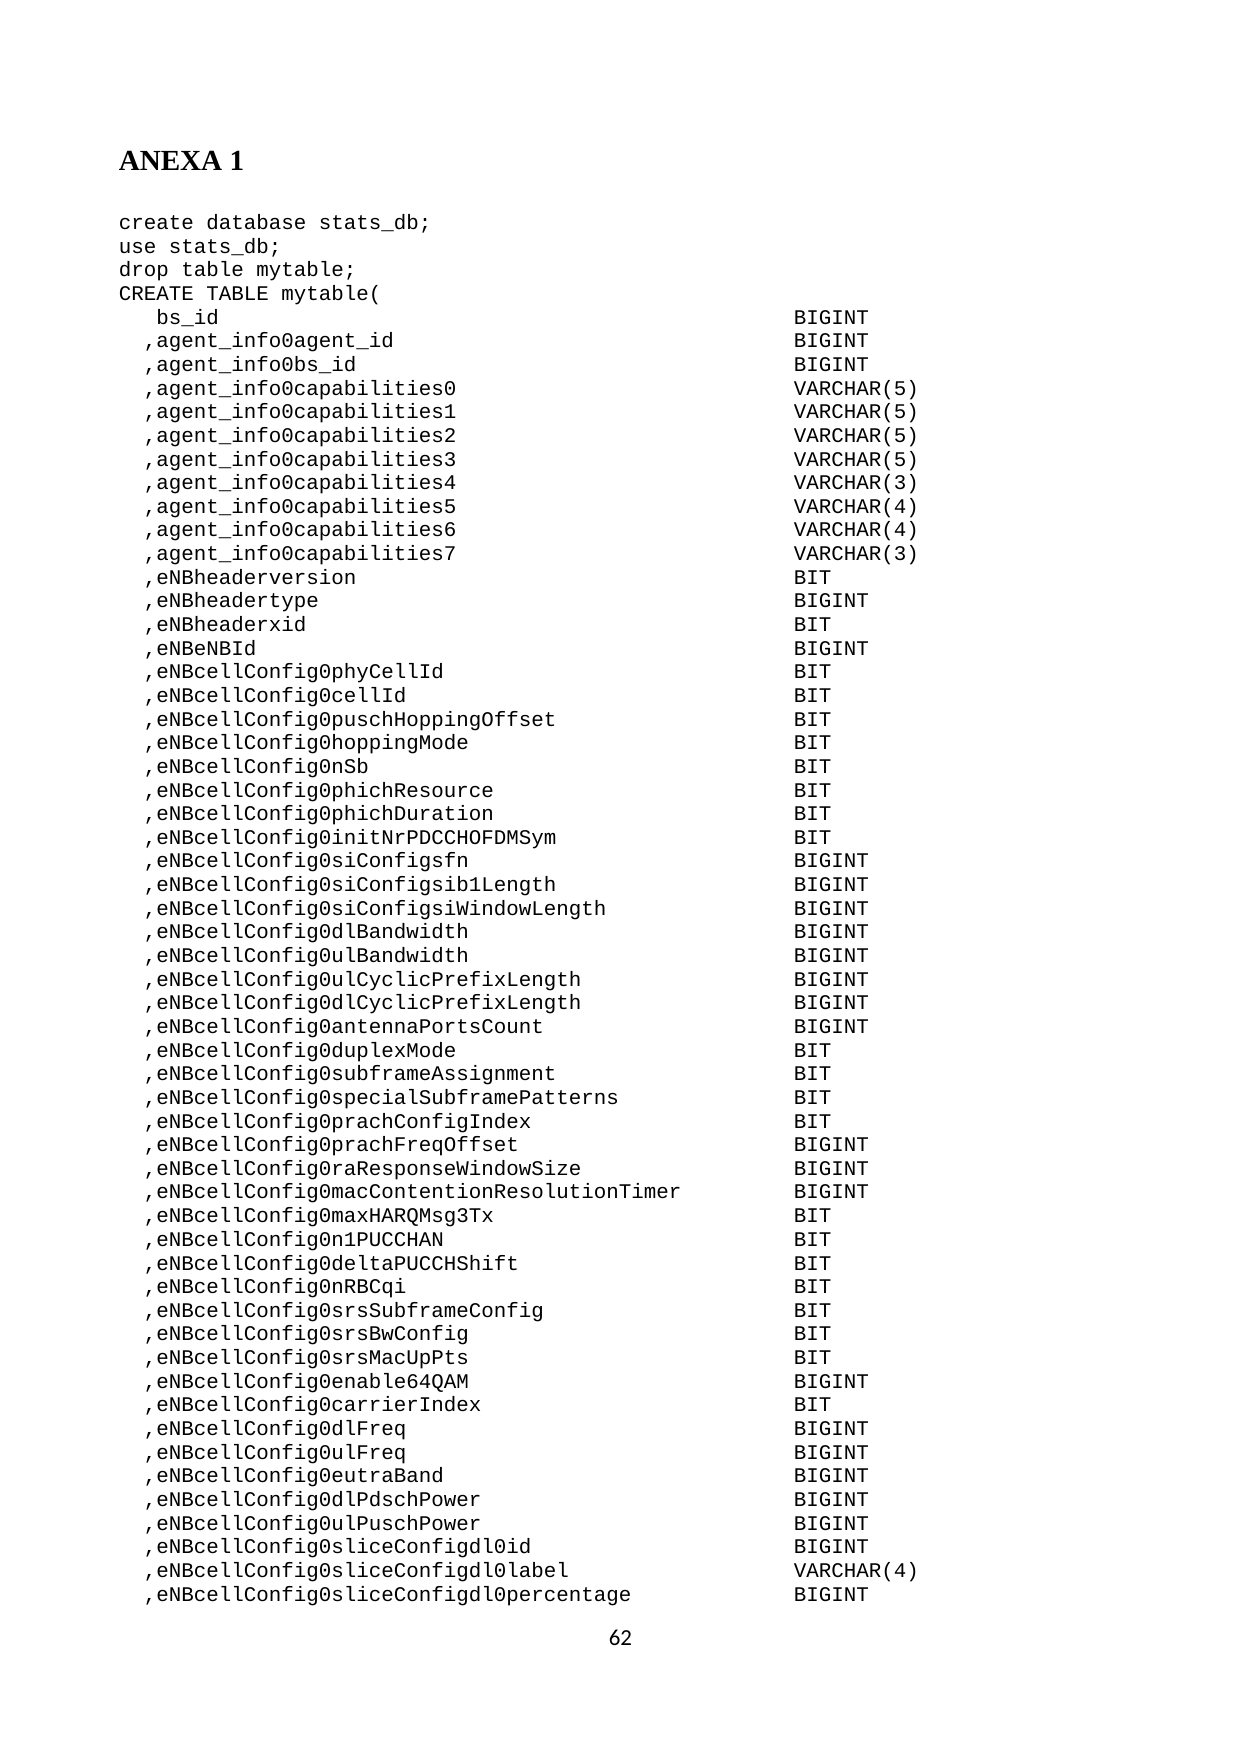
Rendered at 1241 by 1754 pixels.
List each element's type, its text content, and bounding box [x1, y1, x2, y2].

text ,eNBcellConfig0nSb BIT [118, 756, 1122, 779]
text ,eNBcellConfig0srsMacUpPts BIT [118, 1347, 1122, 1371]
text create database stats_db; [118, 212, 1122, 236]
text ,eNBcellConfig0dlCyclicPrefixLength BIGINT [118, 992, 1122, 1016]
text ,eNBheaderxid BIT [118, 614, 1122, 638]
text ,agent_info0capabilities5 VARCHAR(4) [118, 496, 1122, 519]
text ,eNBcellConfig0macContentionResolutionTimer BIGINT [118, 1182, 1122, 1205]
text ,eNBcellConfig0initNrPDCCHOFDMSym BIT [118, 827, 1122, 851]
text ,eNBcellConfig0sliceConfigdl0label VARCHAR(4) [118, 1560, 1122, 1583]
text ,eNBcellConfig0sliceConfigdl0id BIGINT [118, 1536, 1122, 1560]
text ,eNBcellConfig0srsBwConfig BIT [118, 1323, 1122, 1347]
text ,agent_info0agent_id BIGINT [118, 330, 1122, 354]
text ,eNBcellConfig0prachFreqOffset BIGINT [118, 1134, 1122, 1158]
text ,eNBcellConfig0eutraBand BIGINT [118, 1465, 1122, 1489]
text ,agent_info0capabilities0 VARCHAR(5) [118, 378, 1122, 401]
text ,eNBcellConfig0siConfigsfn BIGINT [118, 851, 1122, 874]
text use stats_db; [118, 236, 1122, 259]
text ,eNBcellConfig0prachConfigIndex BIT [118, 1111, 1122, 1134]
text ,eNBheaderversion BIT [118, 567, 1122, 590]
text ,eNBcellConfig0maxHARQMsg3Tx BIT [118, 1205, 1122, 1229]
text ,eNBcellConfig0raResponseWindowSize BIGINT [118, 1158, 1122, 1182]
text ,eNBcellConfig0carrierIndex BIT [118, 1394, 1122, 1418]
text ,eNBcellConfig0puschHoppingOffset BIT [118, 709, 1122, 732]
text ,eNBcellConfig0sliceConfigdl0percentage BIGINT [118, 1583, 1122, 1607]
text ,eNBcellConfig0antennaPortsCount BIGINT [118, 1016, 1122, 1040]
text ,agent_info0capabilities3 VARCHAR(5) [118, 448, 1122, 472]
text bs_id BIGINT [118, 307, 1122, 330]
text ,eNBcellConfig0enable64QAM BIGINT [118, 1371, 1122, 1394]
text ,eNBeNBId BIGINT [118, 638, 1122, 661]
text ,eNBcellConfig0phichDuration BIT [118, 803, 1122, 827]
text drop table mytable; [118, 259, 1122, 283]
text ,eNBheadertype BIGINT [118, 590, 1122, 614]
text ,eNBcellConfig0ulPuschPower BIGINT [118, 1513, 1122, 1536]
text ,eNBcellConfig0subframeAssignment BIT [118, 1063, 1122, 1087]
text ,eNBcellConfig0ulFreq BIGINT [118, 1442, 1122, 1465]
text ,agent_info0capabilities6 VARCHAR(4) [118, 519, 1122, 543]
text ,agent_info0capabilities4 VARCHAR(3) [118, 472, 1122, 496]
text ,eNBcellConfig0duplexMode BIT [118, 1040, 1122, 1063]
text ,eNBcellConfig0nRBCqi BIT [118, 1276, 1122, 1300]
text ,eNBcellConfig0srsSubframeConfig BIT [118, 1300, 1122, 1323]
text ,agent_info0capabilities2 VARCHAR(5) [118, 425, 1122, 448]
text ,eNBcellConfig0ulBandwidth BIGINT [118, 945, 1122, 969]
text ,eNBcellConfig0dlBandwidth BIGINT [118, 921, 1122, 945]
text ,eNBcellConfig0cellId BIT [118, 685, 1122, 709]
text ,eNBcellConfig0hoppingMode BIT [118, 732, 1122, 756]
text ,eNBcellConfig0specialSubframePatterns BIT [118, 1087, 1122, 1111]
text ,agent_info0bs_id BIGINT [118, 354, 1122, 378]
text ,eNBcellConfig0dlPdschPower BIGINT [118, 1489, 1122, 1513]
text ,eNBcellConfig0siConfigsib1Length BIGINT [118, 874, 1122, 898]
text ,eNBcellConfig0phyCellId BIT [118, 661, 1122, 685]
text ,eNBcellConfig0ulCyclicPrefixLength BIGINT [118, 969, 1122, 992]
text ,agent_info0capabilities7 VARCHAR(3) [118, 543, 1122, 567]
text ,eNBcellConfig0dlFreq BIGINT [118, 1418, 1122, 1442]
text ,eNBcellConfig0n1PUCCHAN BIT [118, 1229, 1122, 1252]
text ,eNBcellConfig0siConfigsiWindowLength BIGINT [118, 898, 1122, 921]
text ,eNBcellConfig0deltaPUCCHShift BIT [118, 1252, 1122, 1276]
text ,eNBcellConfig0phichResource BIT [118, 779, 1122, 803]
text ,agent_info0capabilities1 VARCHAR(5) [118, 401, 1122, 425]
text CREATE TABLE mytable( [118, 283, 1122, 307]
